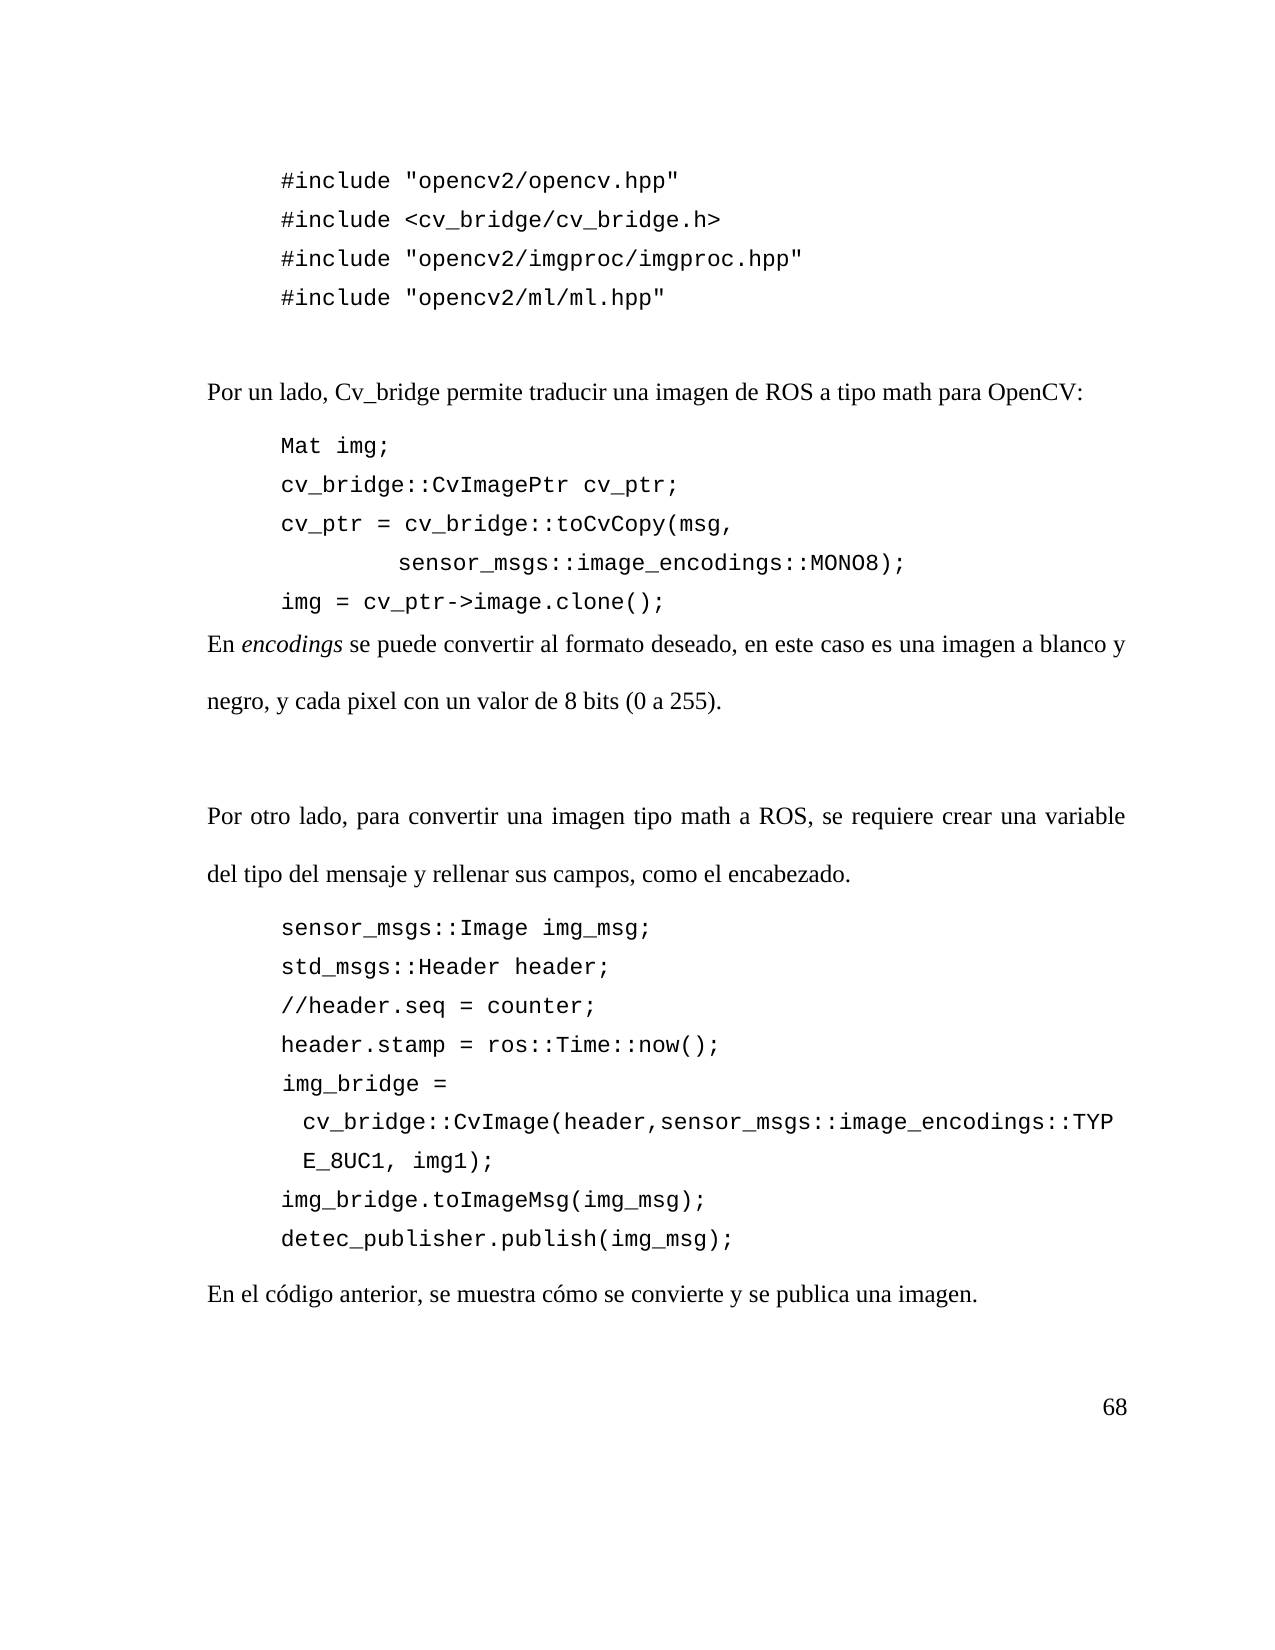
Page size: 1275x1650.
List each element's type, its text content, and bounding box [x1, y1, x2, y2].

text img = cv_ptr->image.clone(); [281, 590, 1127, 616]
text #include "opencv2/imgproc/imgproc.hpp" [281, 248, 1127, 273]
text En el código anterior, se muestra cómo se convierte y se publica una imagen. [207, 1279, 1127, 1308]
text #include "opencv2/ml/ml.hpp" [281, 286, 1127, 312]
text cv_ptr = cv_bridge::toCvCopy(msg, [281, 512, 1127, 538]
text std_msgs::Header header; [281, 955, 1127, 981]
text cv_bridge::CvImagePtr cv_ptr; [281, 473, 1127, 499]
text Por otro lado, para convertir una imagen tipo math a ROS, se requiere crear una variable del tipo del mensaje y rellenar sus campos, como el encabezado. [207, 801, 1127, 888]
text sensor_msgs::image_encodings::MONO8); [281, 551, 1127, 577]
text #include <cv_bridge/cv_bridge.h> [281, 209, 1127, 235]
text Por un lado, Cv_bridge permite traducir una imagen de ROS a tipo math para OpenCV: [207, 377, 1127, 406]
text detec_publisher.publish(img_msg); [281, 1227, 1127, 1253]
text header.stamp = ros::Time::now(); [281, 1033, 1127, 1059]
text En encodings se puede convertir al formato deseado, en este caso es una imagen a blanco y negro, y cada pixel con un valor de 8 bits (0 a 255). [207, 629, 1127, 715]
text img_bridge = cv_bridge::CvImage(header,sensor_msgs::image_encodings::TYP [282, 1072, 1127, 1137]
text //header.seq = counter; [281, 994, 1127, 1020]
text Mat img; [281, 435, 1127, 461]
text img_bridge.toImageMsg(img_msg); [281, 1188, 1127, 1214]
text sensor_msgs::Image img_msg; [281, 916, 1127, 942]
text #include "opencv2/opencv.hpp" [281, 170, 1127, 196]
text E_8UC1, img1); [282, 1149, 1127, 1176]
